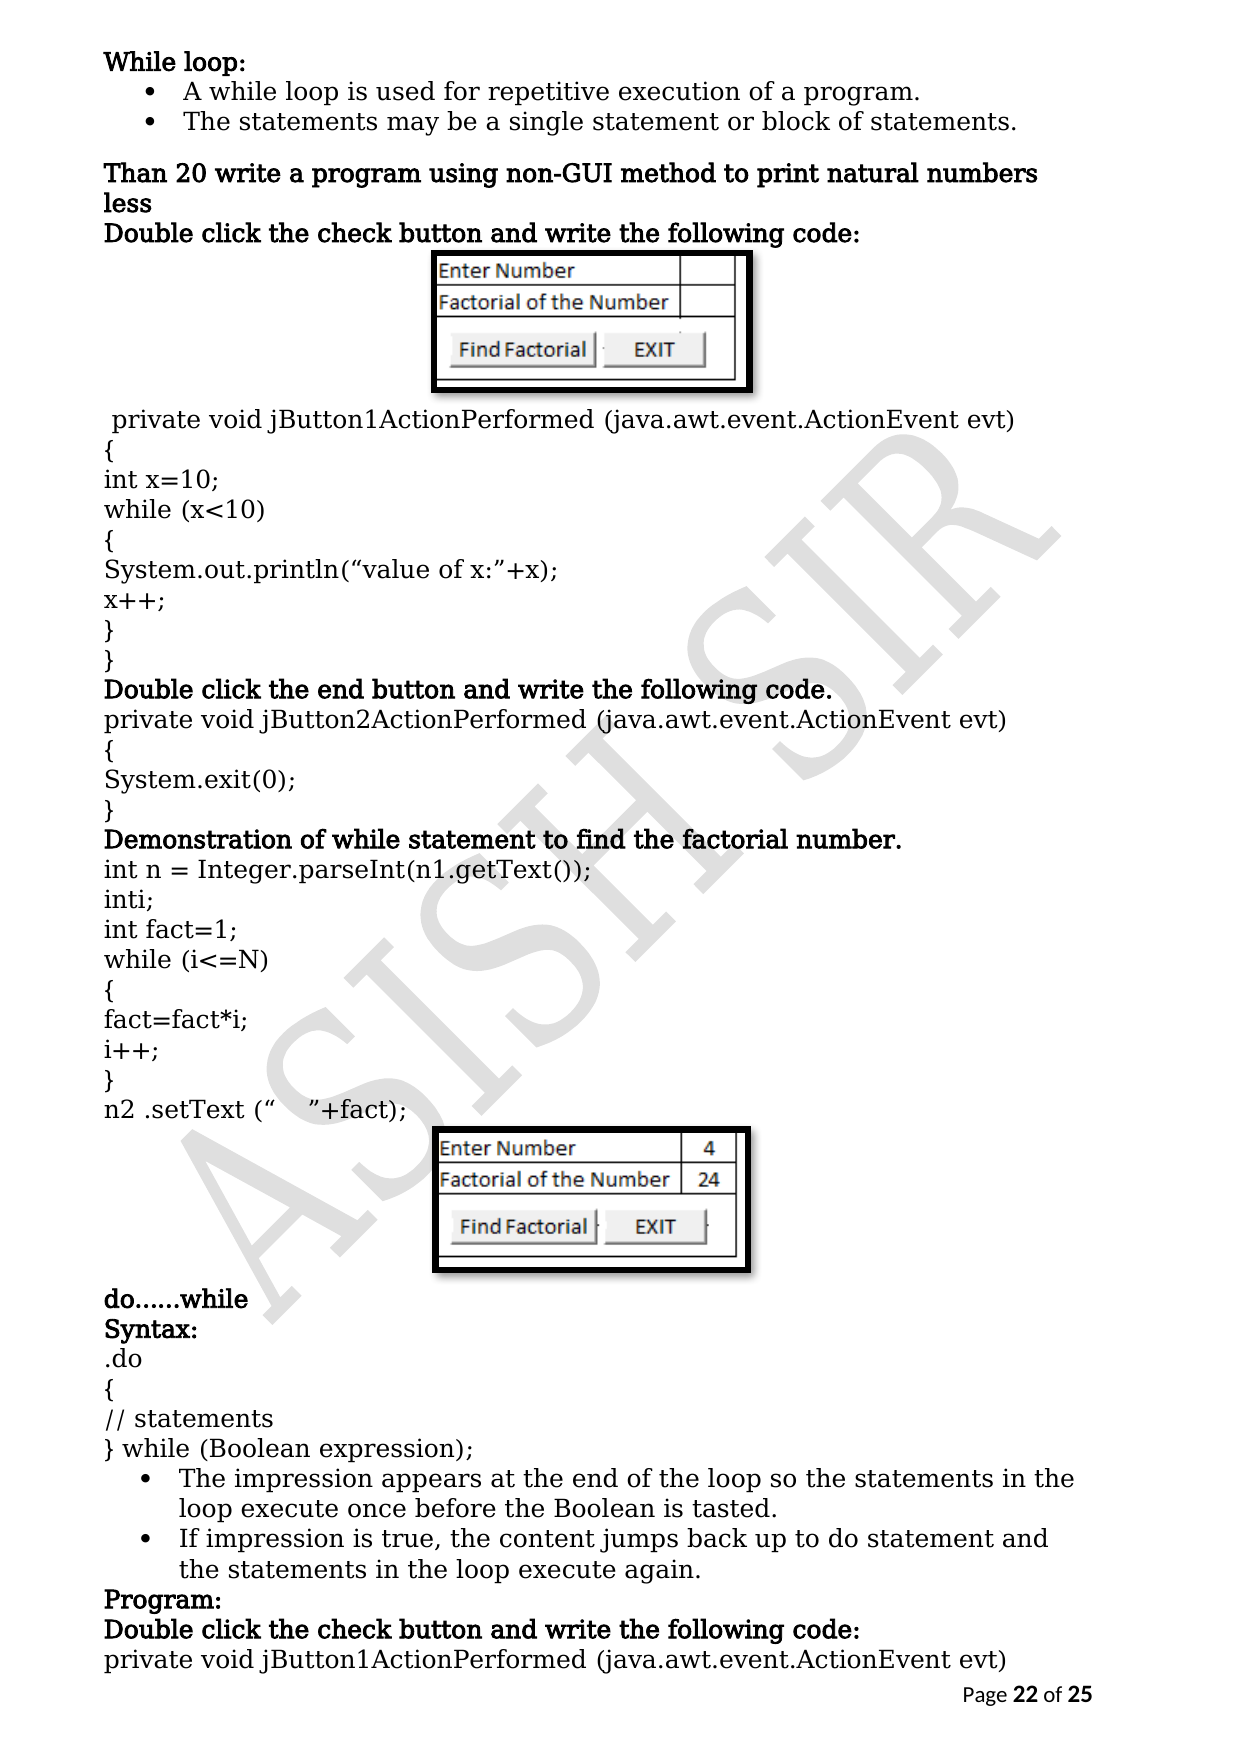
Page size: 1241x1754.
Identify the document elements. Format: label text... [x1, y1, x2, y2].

text inti; [103, 883, 1093, 913]
text } [103, 613, 1093, 643]
text { [103, 1373, 1093, 1403]
text int n = Integer.parseInt(n1.getText()); [103, 853, 1093, 883]
text { [103, 523, 1093, 553]
text } [103, 1063, 1093, 1093]
picture [439, 1133, 745, 1267]
text int x=10; [103, 463, 1093, 493]
text // statements [103, 1403, 1093, 1433]
text private void jButton1ActionPerformed (java.awt.event.ActionEvent evt) [103, 1643, 1093, 1673]
list If impression is true, the content jumps back up to do statement and the statements in the loop execute again. [141, 1523, 1093, 1583]
text Double click the check button and write the following code: [103, 1613, 1093, 1643]
text { [103, 733, 1093, 763]
list A while loop is used for repetitive execution of a program. [146, 76, 1093, 106]
text private void jButton2ActionPerformed (java.awt.event.ActionEvent evt) [103, 703, 1093, 733]
text private void jButton1ActionPerformed (java.awt.event.ActionEvent evt) [103, 403, 1093, 433]
text Syntax: [103, 1313, 1093, 1343]
text while (i<=N) [103, 943, 1093, 973]
text { [103, 973, 1093, 1003]
text System.out.println(“value of x:”+x); [103, 553, 1093, 583]
list The impression appears at the end of the loop so the statements in the loop execute once before the Boolean is tasted. [141, 1463, 1093, 1523]
text while (x<10) [103, 493, 1093, 523]
text Than 20 write a program using non-GUI method to print natural numbers less [103, 157, 1093, 217]
text int fact=1; [103, 913, 1093, 943]
picture [437, 256, 746, 387]
text do……while [103, 1283, 1093, 1313]
text } while (Boolean expression); [103, 1433, 1093, 1463]
text While loop: [103, 46, 1093, 76]
text x++; [103, 583, 1093, 613]
text Double click the check button and write the following code: [103, 217, 1093, 247]
text i++; [103, 1033, 1093, 1063]
text n2 .setText (“ ”+fact); [103, 1093, 1093, 1123]
text Double click the end button and write the following code. [103, 673, 1093, 703]
text Demonstration of while statement to find the factorial number. [103, 823, 1093, 853]
text } [103, 793, 1093, 823]
text System.exit(0); [103, 763, 1093, 793]
text Program: [103, 1583, 1093, 1613]
text fact=fact*i; [103, 1003, 1093, 1033]
text { [103, 433, 1093, 463]
list The statements may be a single statement or block of statements. [146, 106, 1093, 136]
text .do [103, 1343, 1093, 1373]
text } [103, 643, 1093, 673]
